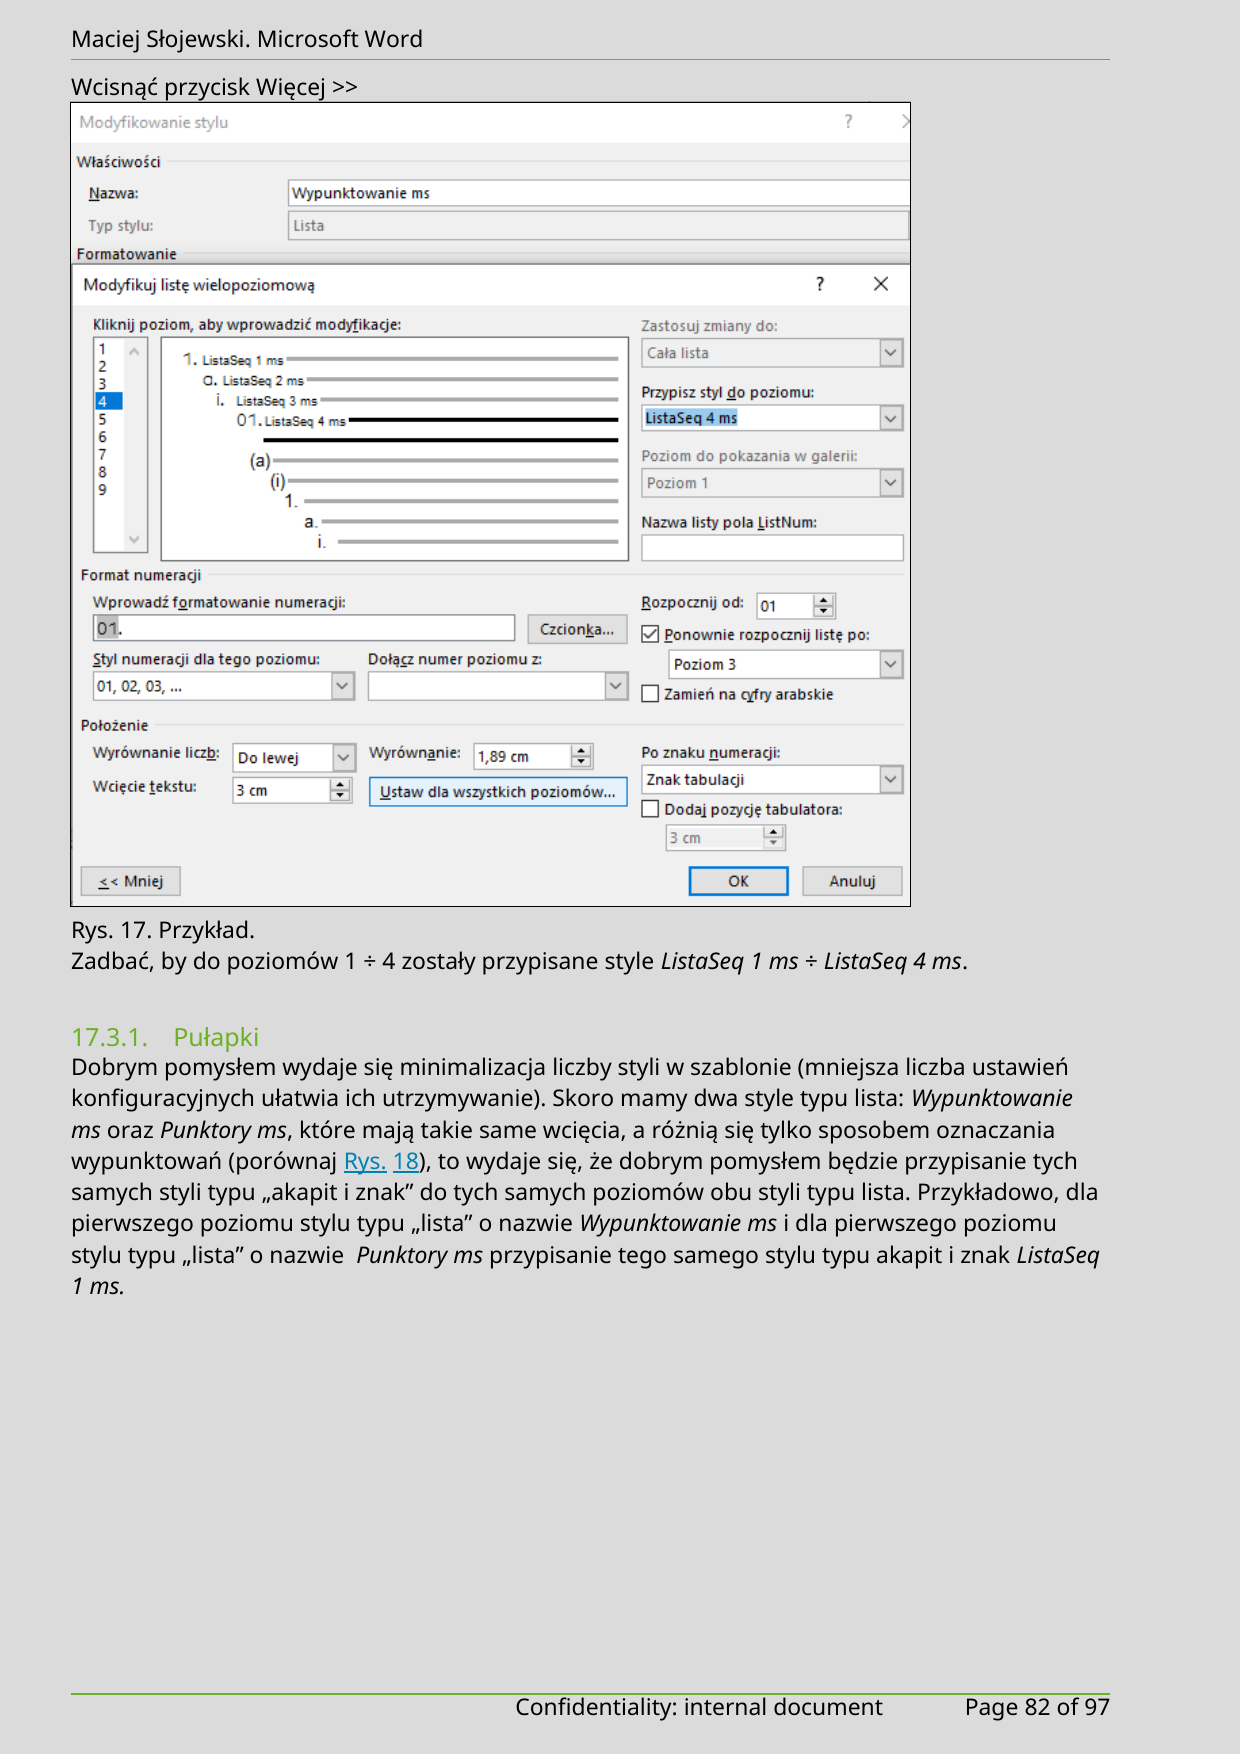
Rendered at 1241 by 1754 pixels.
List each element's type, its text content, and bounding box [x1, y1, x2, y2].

text Dobrym pomysłem wydaje się minimalizacja liczby styli w szablonie (mniejsza liczba ustawień konfiguracyjnych ułatwia ich utrzymywanie). Skoro mamy dwa style typu lista: Wypunktowanie ms oraz Punktory ms, które mają takie same wcięcia, a różnią się tylko sposobem oznaczania wypunktowań (porównaj Rys. 18), to wydaje się, że dobrym pomysłem będzie przypisanie tych samych styli typu „akapit i znak” do tych samych poziomów obu styli typu lista. Przykładowo, dla pierwszego poziomu stylu typu „lista” o nazwie Wypunktowanie ms i dla pierwszego poziomu stylu typu „lista” o nazwie Punktory ms przypisanie tego samego stylu typu akapit i znak ListaSeq 1 ms. [71, 1051, 1110, 1301]
text Zadbać, by do poziomów 1 ÷ 4 zostały przypisane style ListaSeq 1 ms ÷ ListaSeq 4 ms. [71, 945, 1110, 976]
picture [71, 103, 910, 906]
text Rys. 17. Przykład. [71, 913, 1110, 945]
text Wcisnąć przycisk Więcej >> [71, 71, 1110, 102]
subtitle Pułapki [71, 1026, 1110, 1051]
